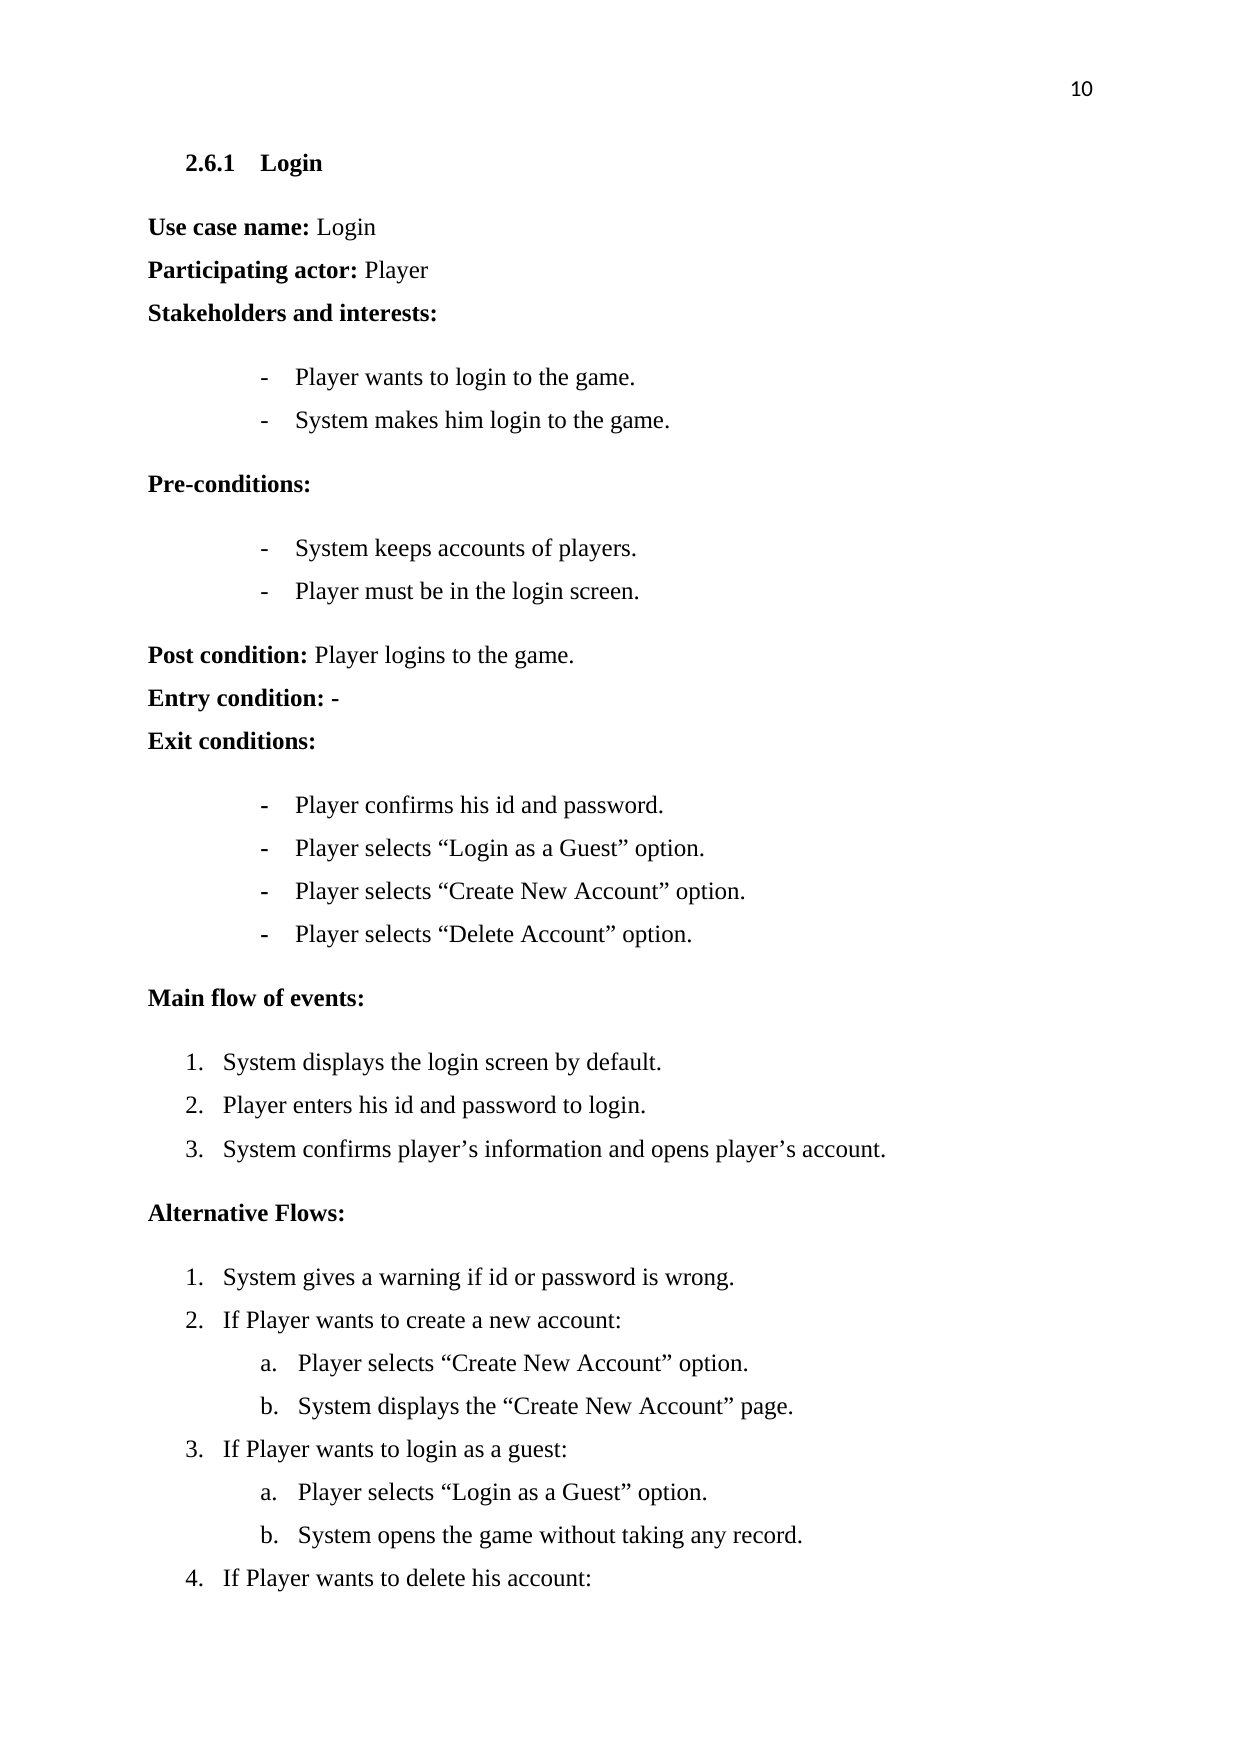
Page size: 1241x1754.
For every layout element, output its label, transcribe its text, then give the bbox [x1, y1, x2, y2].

text Exit conditions: [148, 726, 1093, 755]
text Participating actor: Player [148, 255, 1093, 283]
list Player must be in the login screen. [223, 576, 1093, 605]
text Stakeholders and interests: [148, 298, 1093, 327]
list System keeps accounts of players. [223, 533, 1093, 562]
list Player confirms his id and password. [223, 790, 1093, 819]
list Player selects “Delete Account” option. [223, 919, 1093, 948]
list System opens the game without taking any record. [260, 1520, 1093, 1549]
list System makes him login to the game. [223, 405, 1093, 434]
text Alternative Flows: [148, 1198, 1093, 1226]
list System displays the “Create New Account” page. [260, 1391, 1093, 1420]
list System gives a warning if id or password is wrong. [185, 1262, 1093, 1290]
list System confirms player’s information and opens player’s account. [185, 1134, 1093, 1162]
list If Player wants to delete his account: [185, 1563, 1093, 1592]
list Player enters his id and password to login. [185, 1091, 1093, 1119]
list If Player wants to login as a guest: [185, 1434, 1093, 1463]
text Pre-conditions: [148, 469, 1093, 498]
text Post condition: Player logins to the game. [148, 640, 1093, 669]
list Player selects “Create New Account” option. [223, 876, 1093, 905]
text Entry condition: - [148, 683, 1093, 712]
list Player selects “Create New Account” option. [260, 1348, 1093, 1377]
list Player selects “Login as a Guest” option. [260, 1477, 1093, 1506]
list Login [185, 148, 1093, 176]
list If Player wants to create a new account: [185, 1305, 1093, 1333]
list Player wants to login to the game. [223, 362, 1093, 391]
text Main flow of events: [148, 983, 1093, 1012]
list Player selects “Login as a Guest” option. [223, 833, 1093, 862]
list System displays the login screen by default. [185, 1047, 1093, 1076]
text Use case name: Login [148, 212, 1093, 240]
